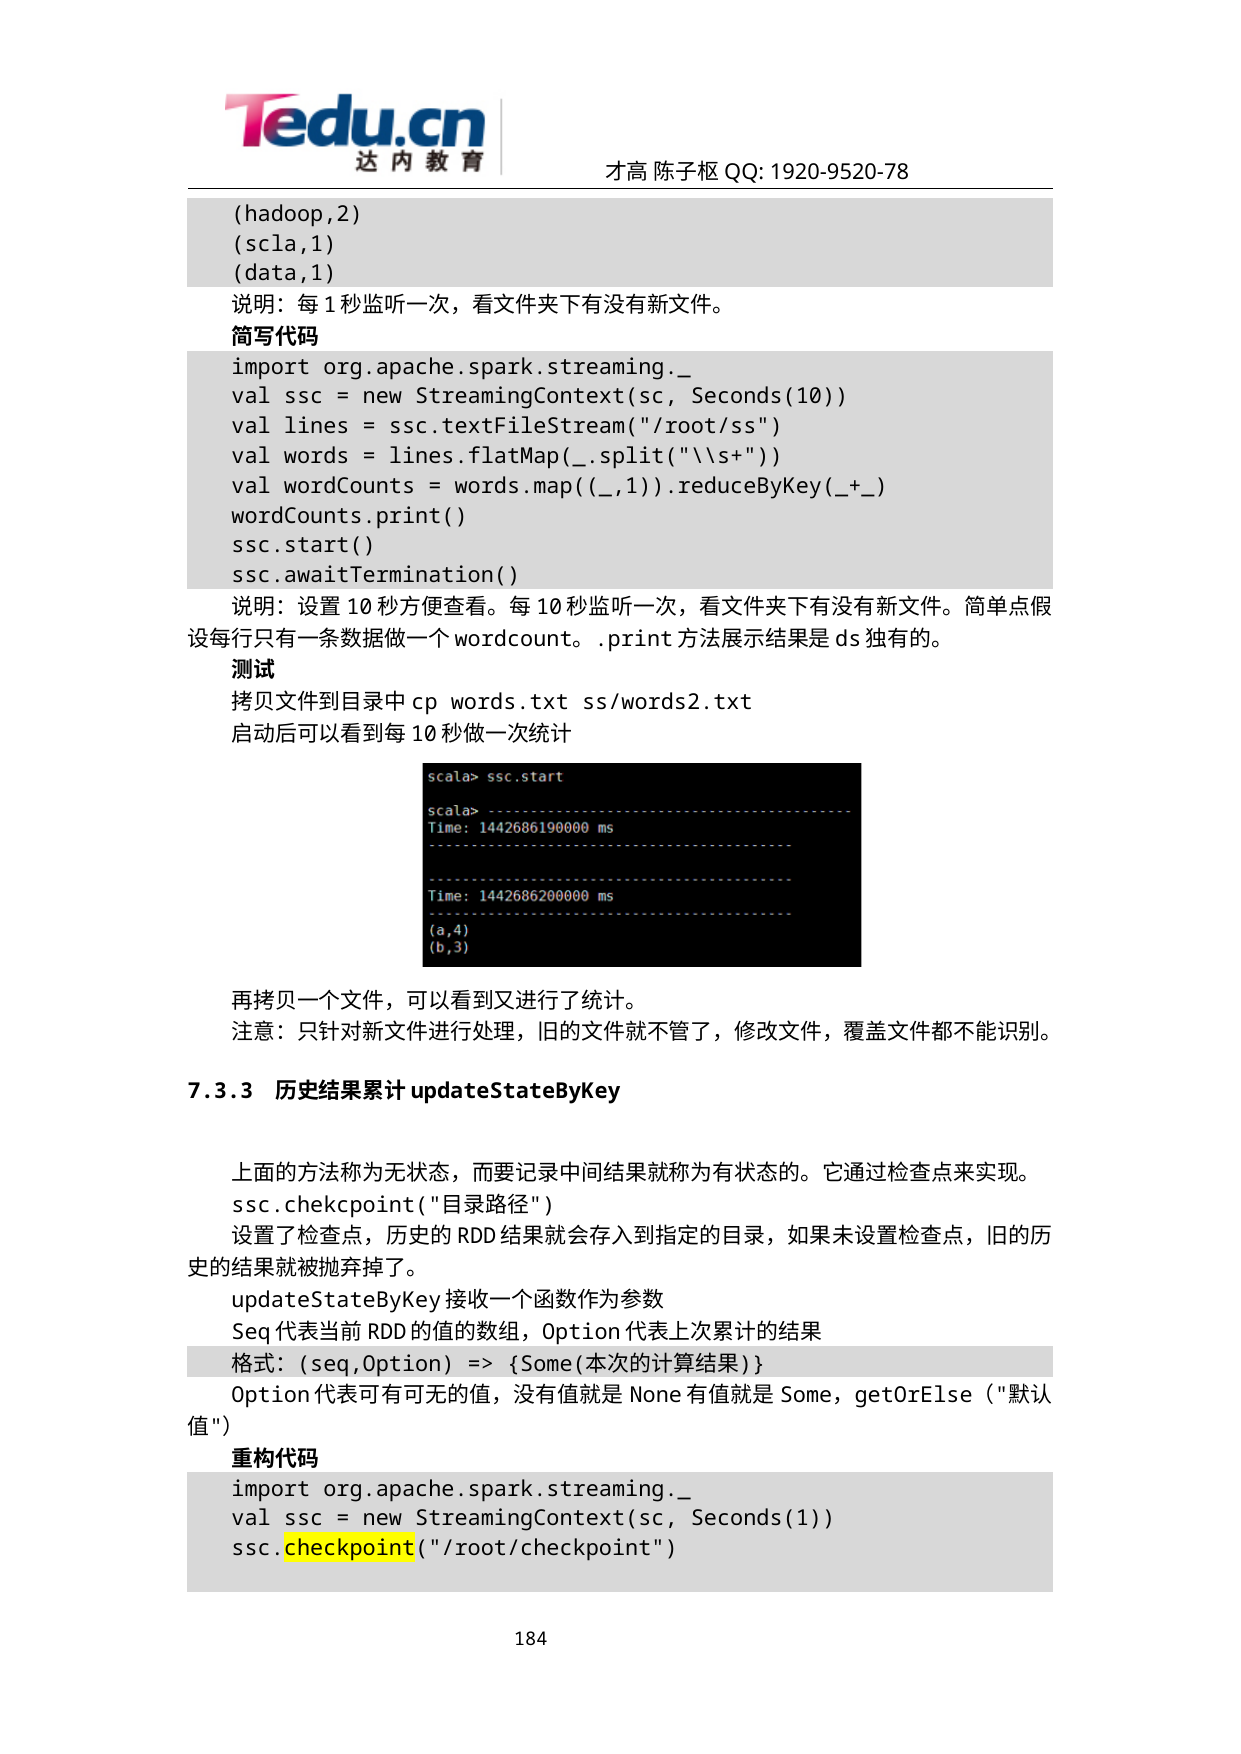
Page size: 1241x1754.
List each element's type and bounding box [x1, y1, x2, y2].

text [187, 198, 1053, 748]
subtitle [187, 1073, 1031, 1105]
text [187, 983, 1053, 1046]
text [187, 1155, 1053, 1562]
picture [422, 763, 862, 967]
picture [225, 88, 507, 180]
